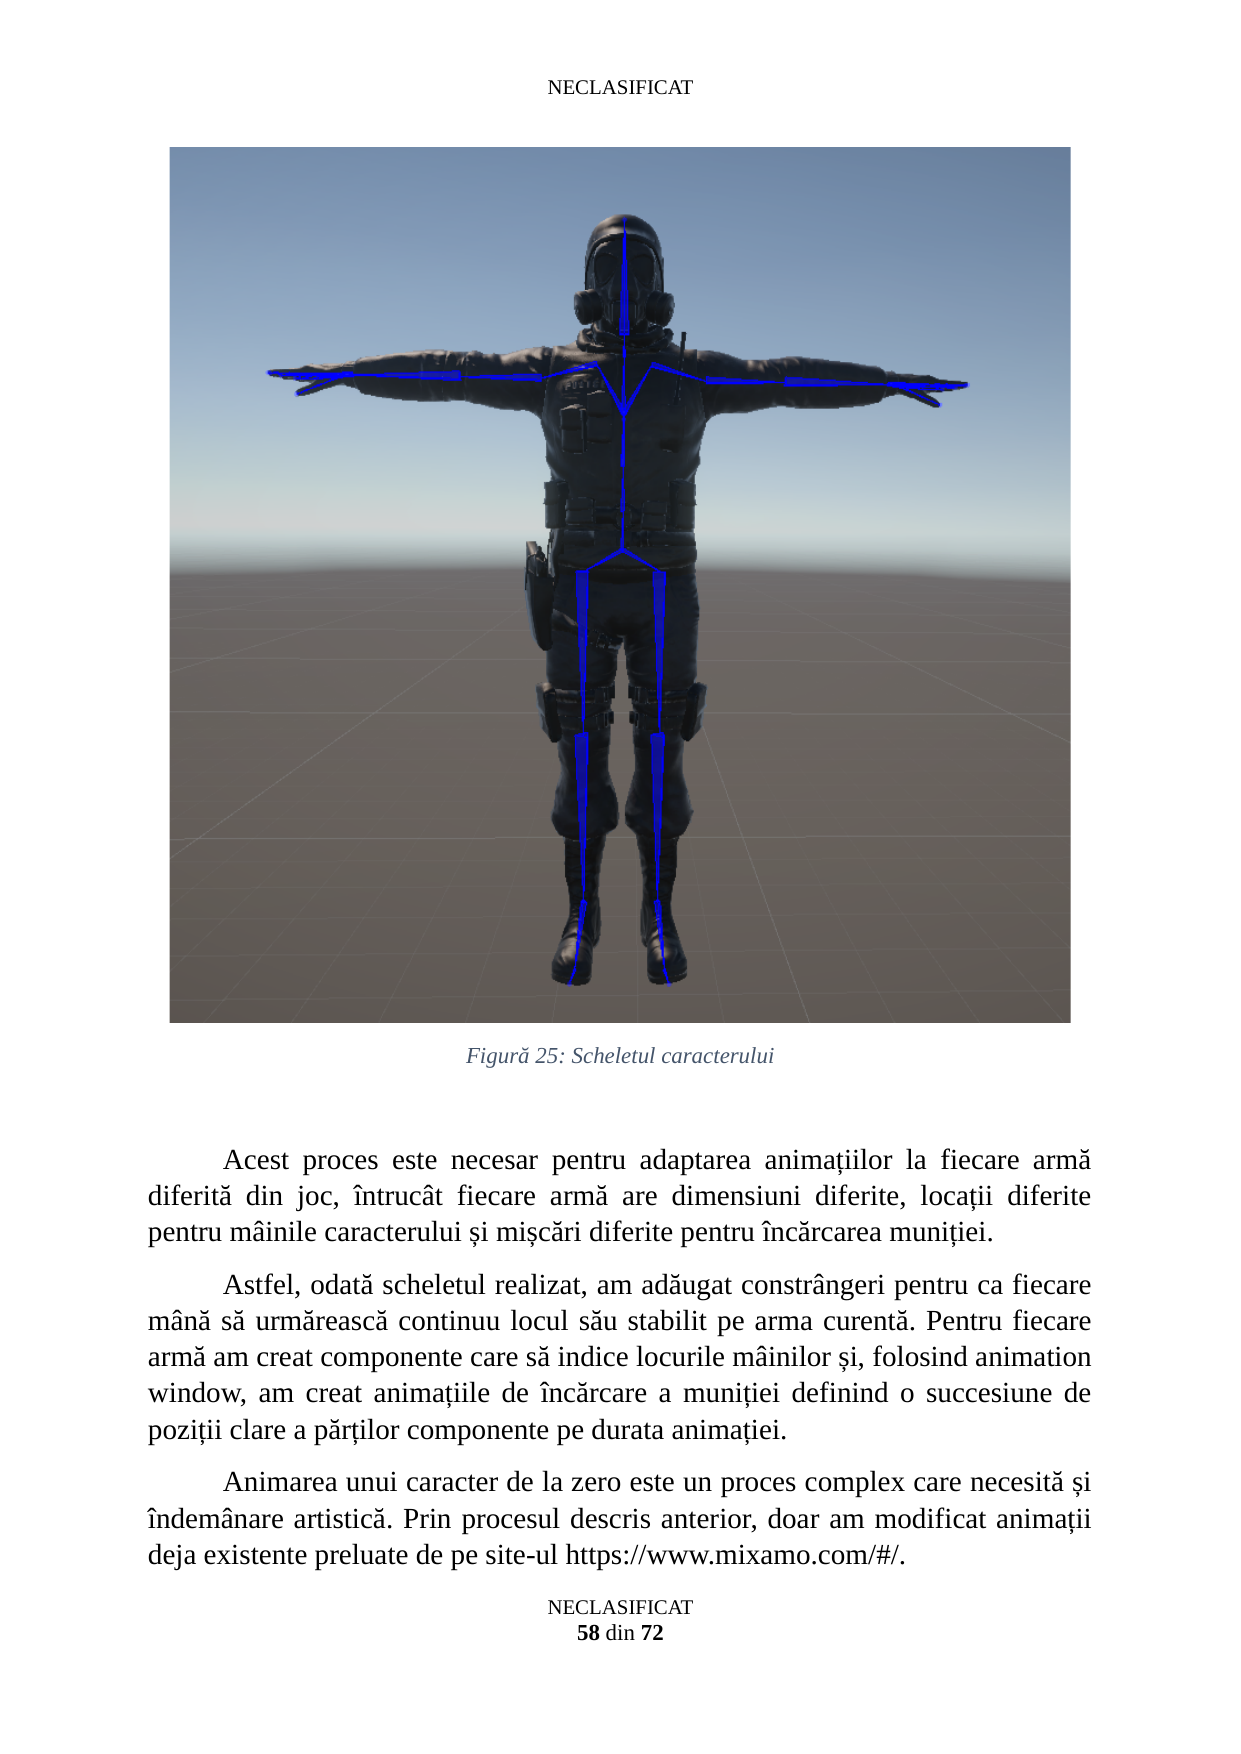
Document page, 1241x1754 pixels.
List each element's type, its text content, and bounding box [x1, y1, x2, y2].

text Acest proces este necesar pentru adaptarea animațiilor la fiecare armă diferită din joc, întrucât fiecare armă are dimensiuni diferite, locații diferite pentru mâinile caracterului și mișcări diferite pentru încărcarea muniției. [148, 1142, 1092, 1248]
text Figură 25: Scheletul caracterului [148, 1042, 1092, 1068]
text Animarea unui caracter de la zero este un proces complex care necesită și îndemânare artistică. Prin procesul descris anterior, doar am modificat animații deja existente preluate de pe site-ul https://www.mixamo.com/#/. [148, 1464, 1092, 1570]
picture [169, 147, 1071, 1023]
text Astfel, odată scheletul realizat, am adăugat constrângeri pentru ca fiecare mână să urmărească continuu locul său stabilit pe arma curentă. Pentru fiecare armă am creat componente care să indice locurile mâinilor și, folosind animation window, am creat animațiile de încărcare a muniției definind o succesiune de poziții clare a părților componente pe durata animației. [148, 1267, 1092, 1445]
